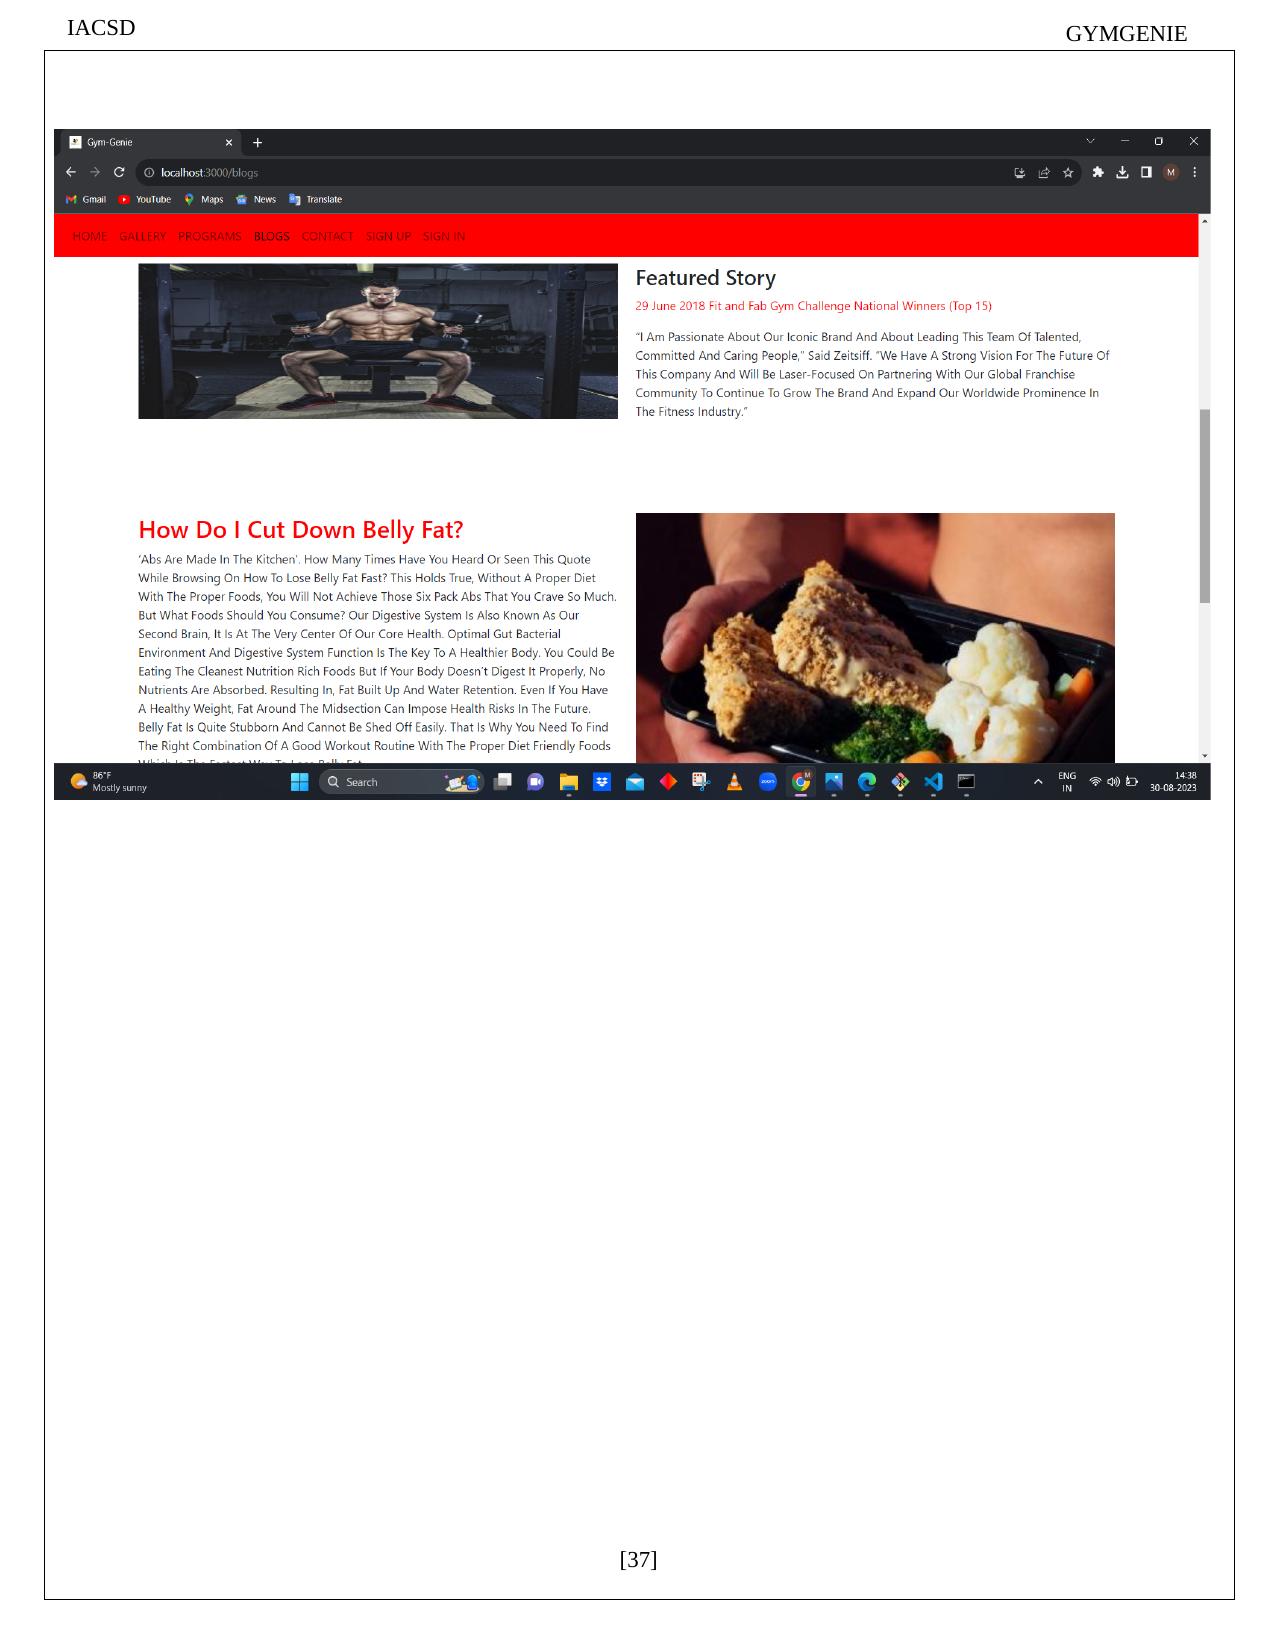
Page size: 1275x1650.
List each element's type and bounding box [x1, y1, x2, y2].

picture [54, 129, 1211, 800]
